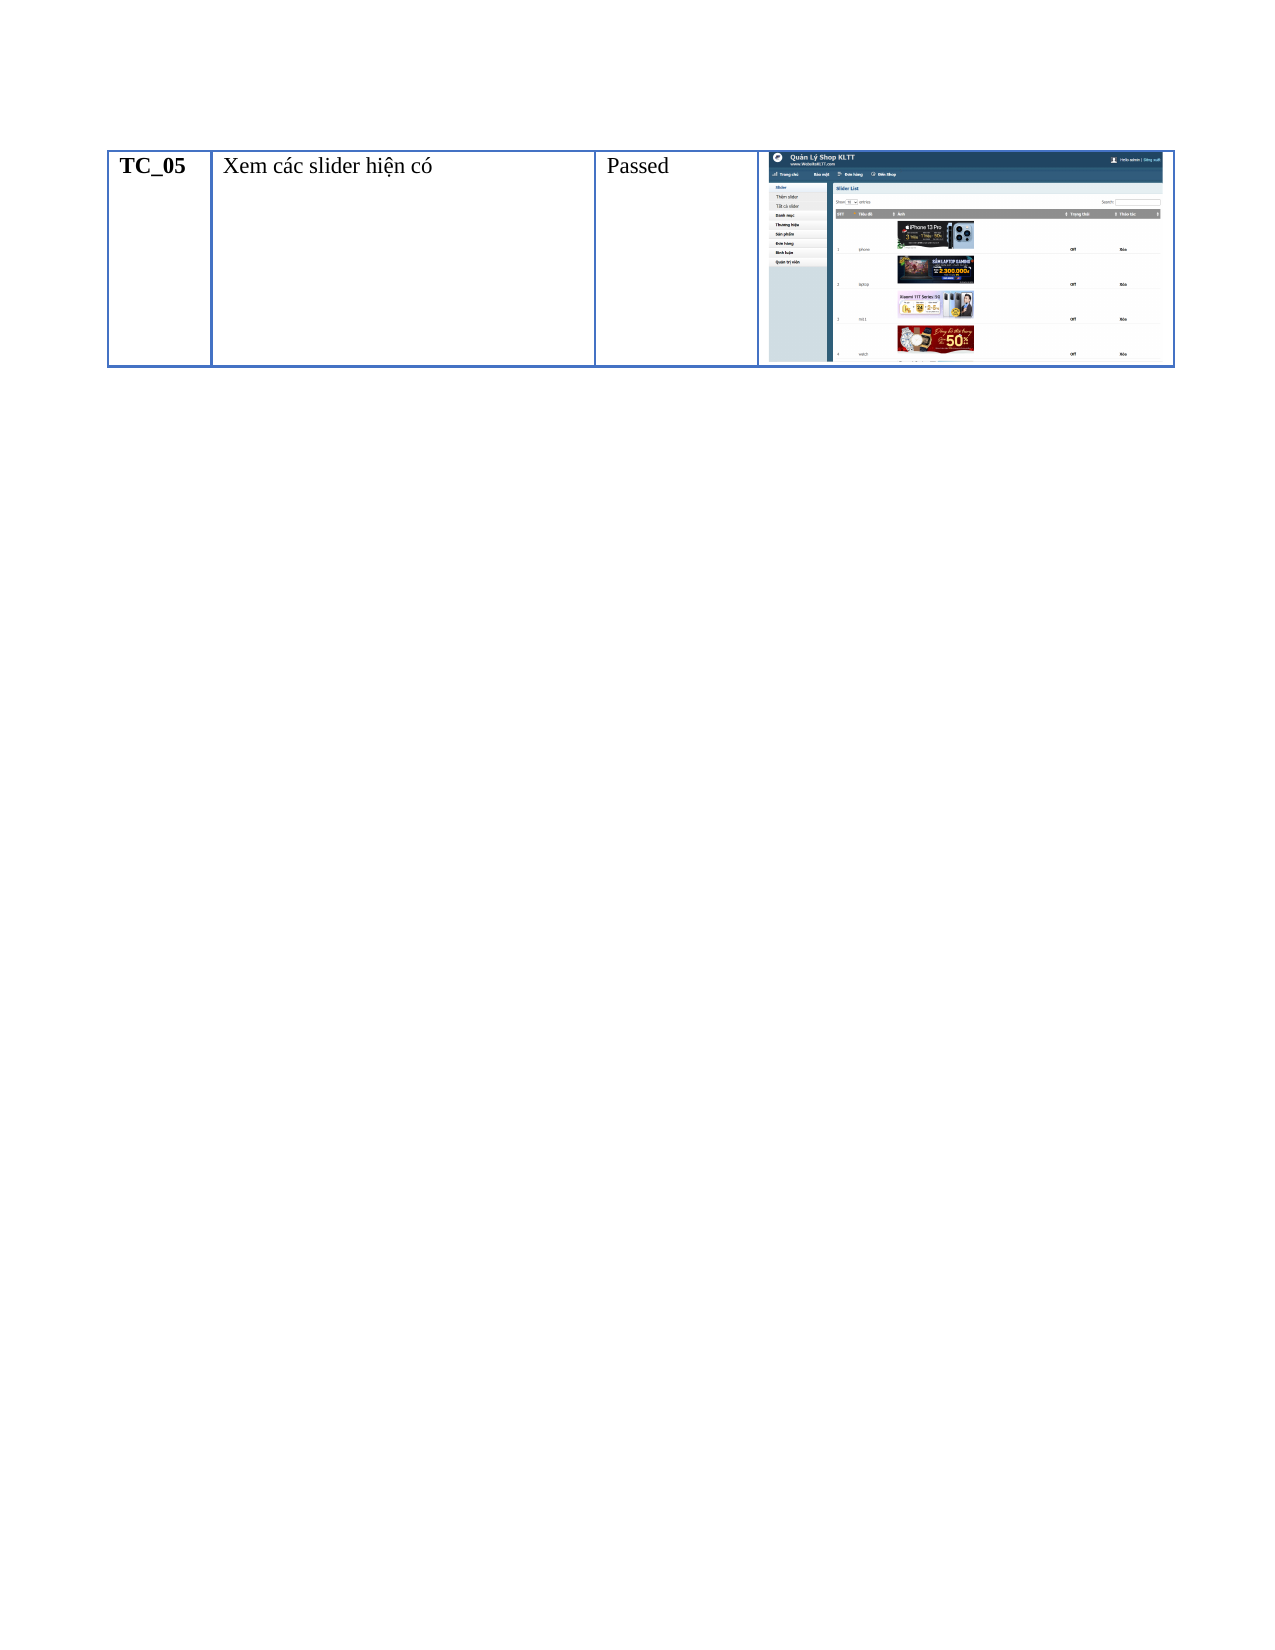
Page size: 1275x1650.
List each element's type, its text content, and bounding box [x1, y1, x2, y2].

table_cell TC_05 [109, 152, 210, 365]
table_cell Passed [596, 152, 757, 365]
table_cell Xem các slider hiện có [213, 152, 594, 365]
picture [768, 152, 1163, 362]
table_cell [759, 152, 1173, 365]
